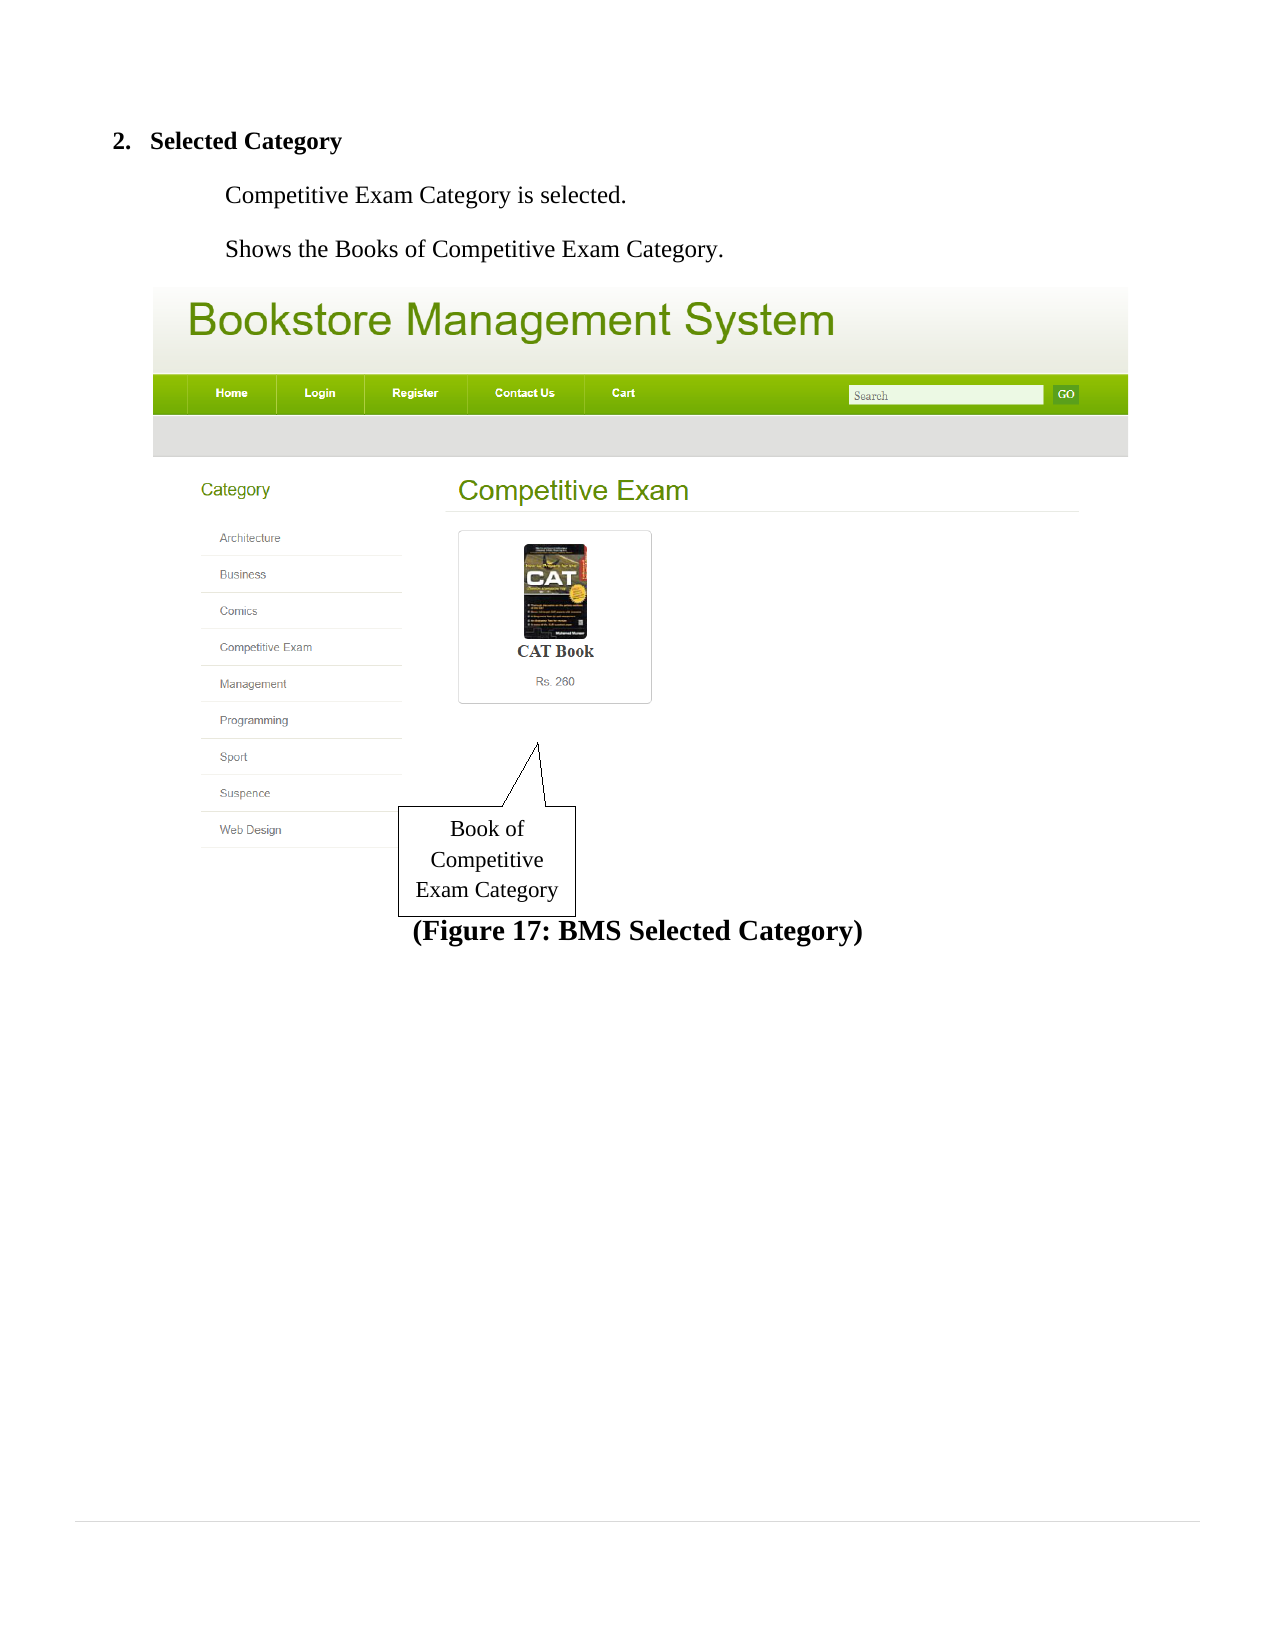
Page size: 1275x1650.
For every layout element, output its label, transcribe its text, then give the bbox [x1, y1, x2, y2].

picture [153, 287, 1129, 885]
text Shows the Books of Competitive Exam Category. [225, 234, 1200, 262]
subtitle (Figure 17: BMS Selected Category) [75, 913, 1200, 947]
text Competitive Exam Category is selected. [225, 180, 1200, 209]
list Selected Category [112, 126, 1200, 155]
